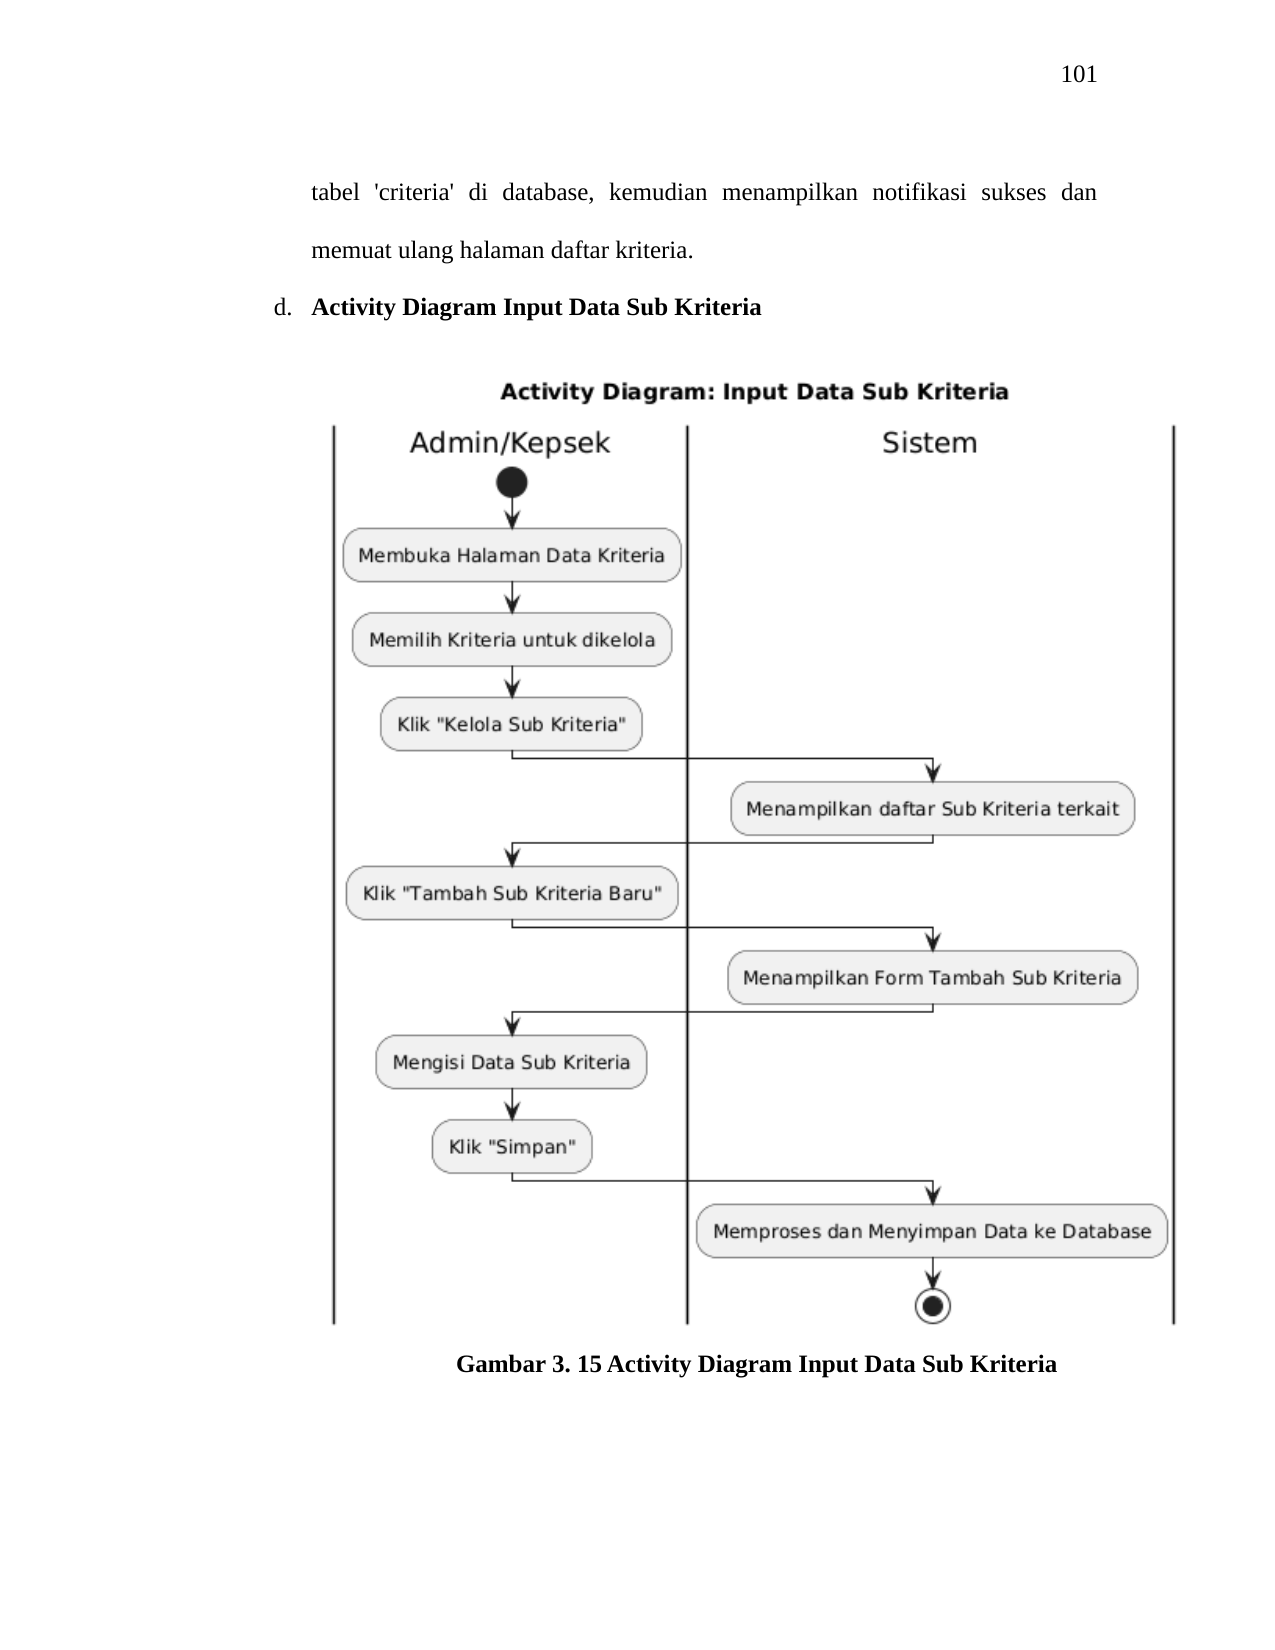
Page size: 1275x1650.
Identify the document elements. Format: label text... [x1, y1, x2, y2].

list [311, 177, 1098, 263]
list Activity Diagram Input Data Sub Kriteria [274, 292, 1098, 321]
picture [310, 348, 1203, 1340]
